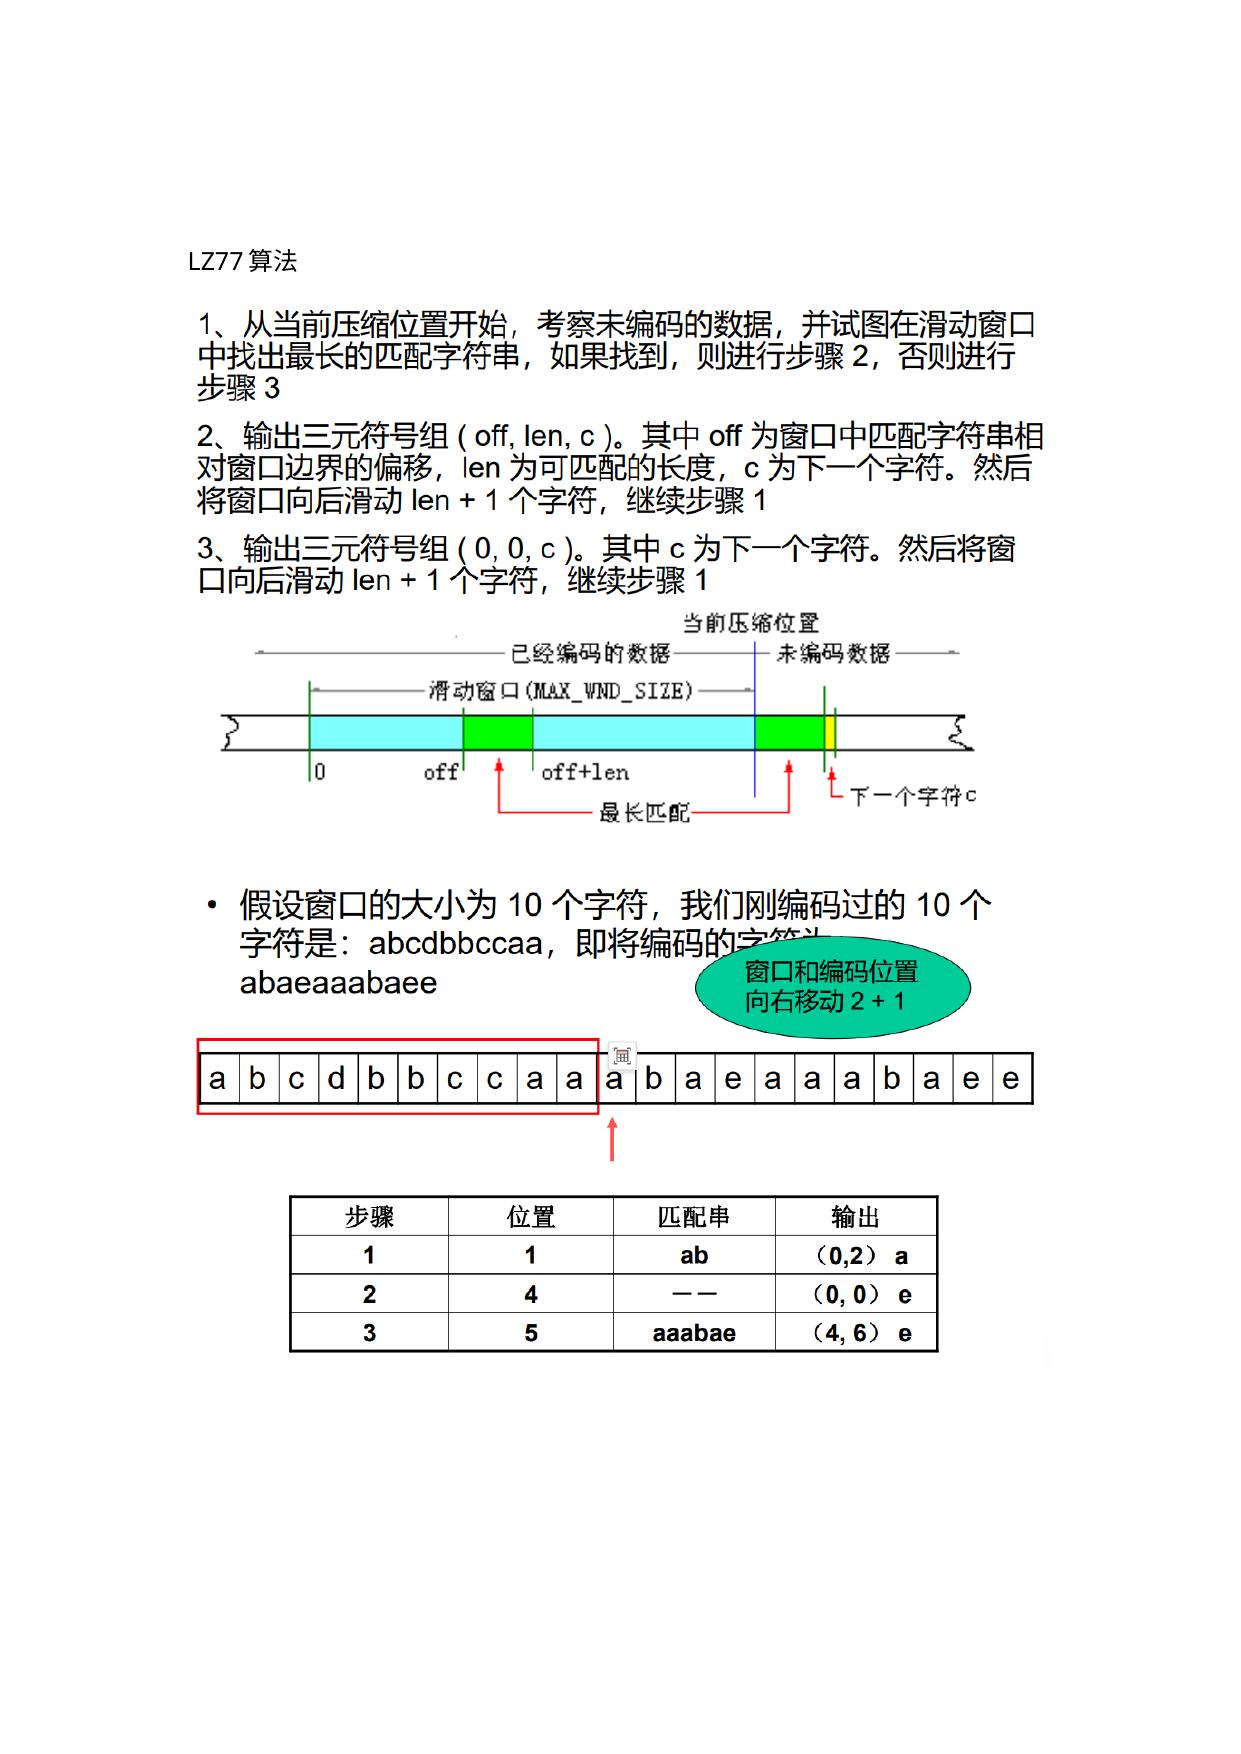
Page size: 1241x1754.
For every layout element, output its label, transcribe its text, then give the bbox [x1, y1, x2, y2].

text LZ77算法 [187, 227, 1053, 292]
picture [187, 292, 1052, 851]
picture [187, 877, 1053, 1373]
